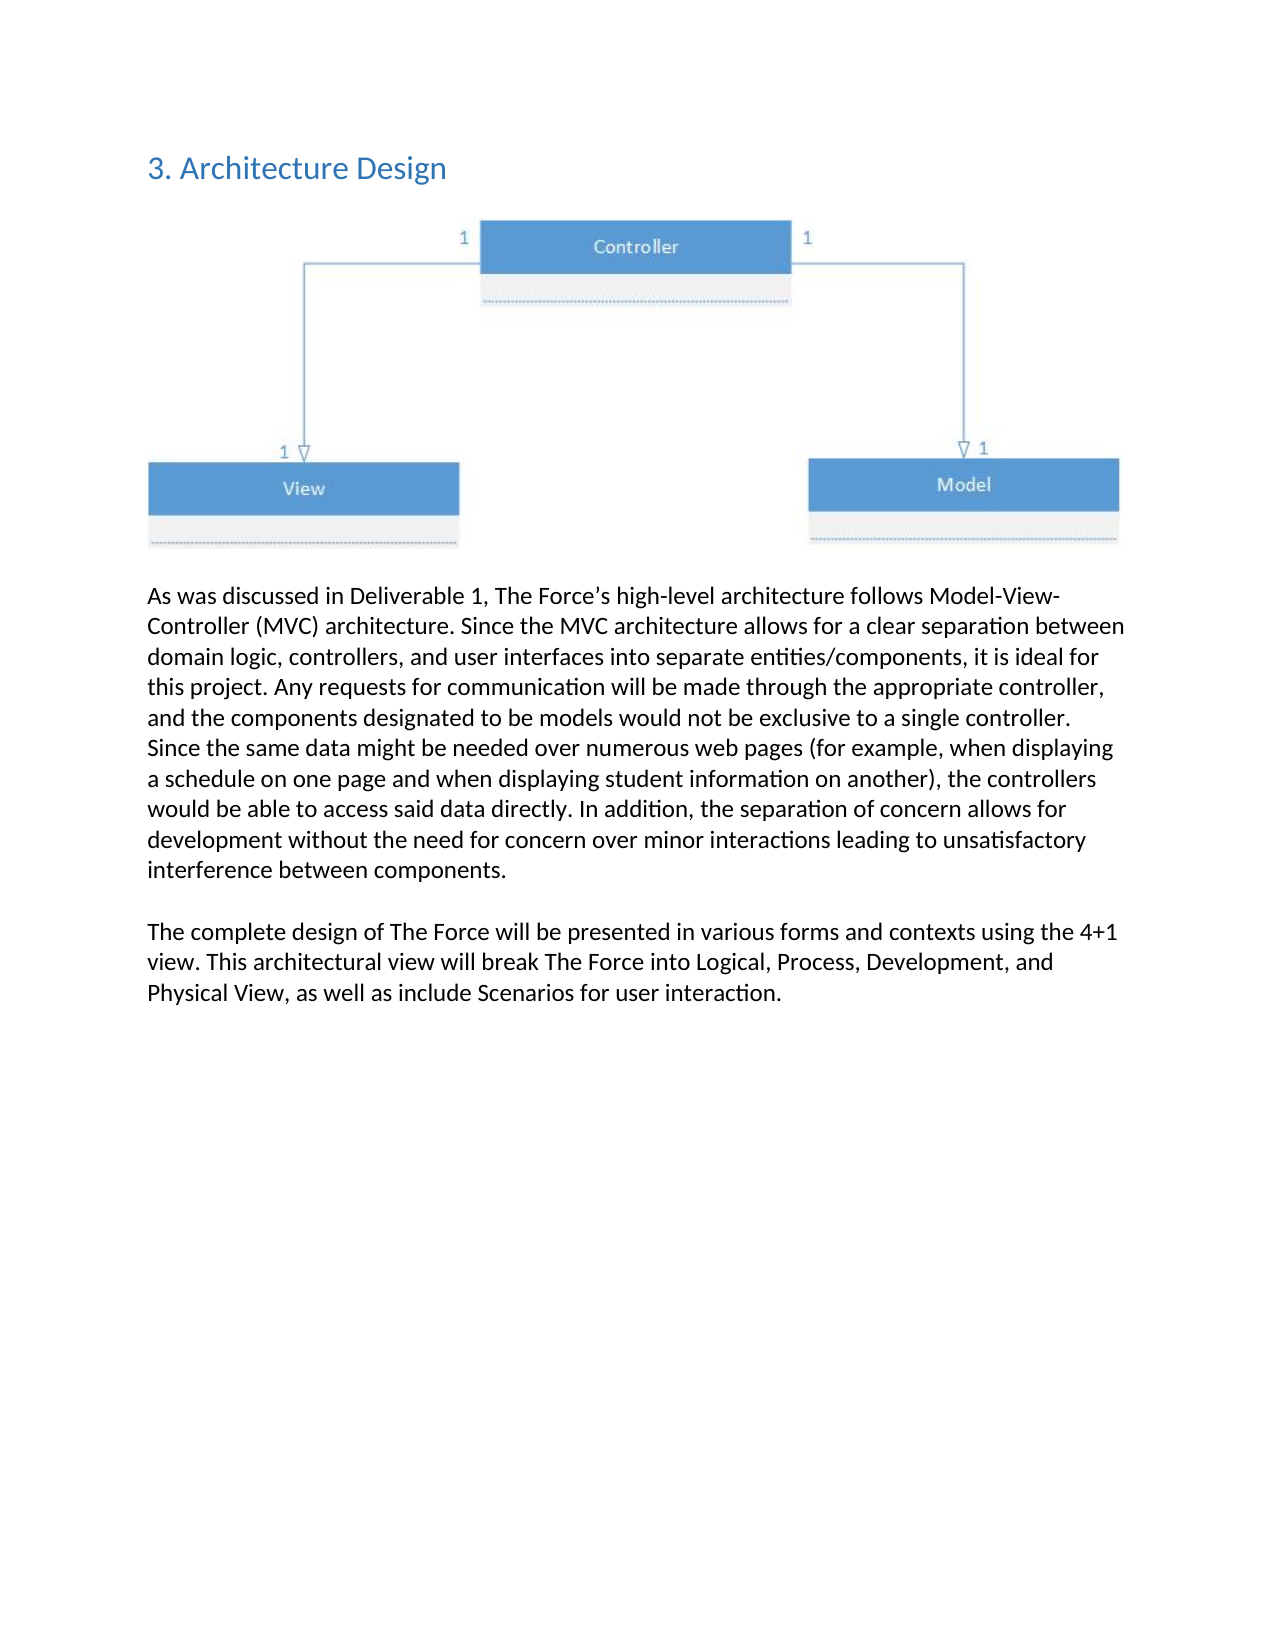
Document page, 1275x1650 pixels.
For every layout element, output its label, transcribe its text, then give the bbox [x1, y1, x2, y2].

picture [147, 218, 1122, 550]
text The complete design of The Force will be presented in various forms and contexts using the 4+1 view. This architectural view will break The Force into Logical, Process, Development, and Physical View, as well as include Scenarios for user interaction. [147, 916, 1128, 1007]
text As was discussed in Deliverable 1, The Force’s high-level architecture follows Model-View-Controller (MVC) architecture. Since the MVC architecture allows for a clear separation between domain logic, controllers, and user interfaces into separate entities/components, it is ideal for this project. Any requests for communication will be made through the appropriate controller, and the components designated to be models would not be exclusive to a single controller. Since the same data might be needed over numerous web pages (for example, when displaying a schedule on one page and when displaying student information on another), the controllers would be able to access said data directly. In addition, the separation of concern allows for development without the need for concern over minor interactions leading to unsatisfactory interference between components. [147, 580, 1128, 885]
text 3. Architecture Design [147, 147, 1128, 188]
